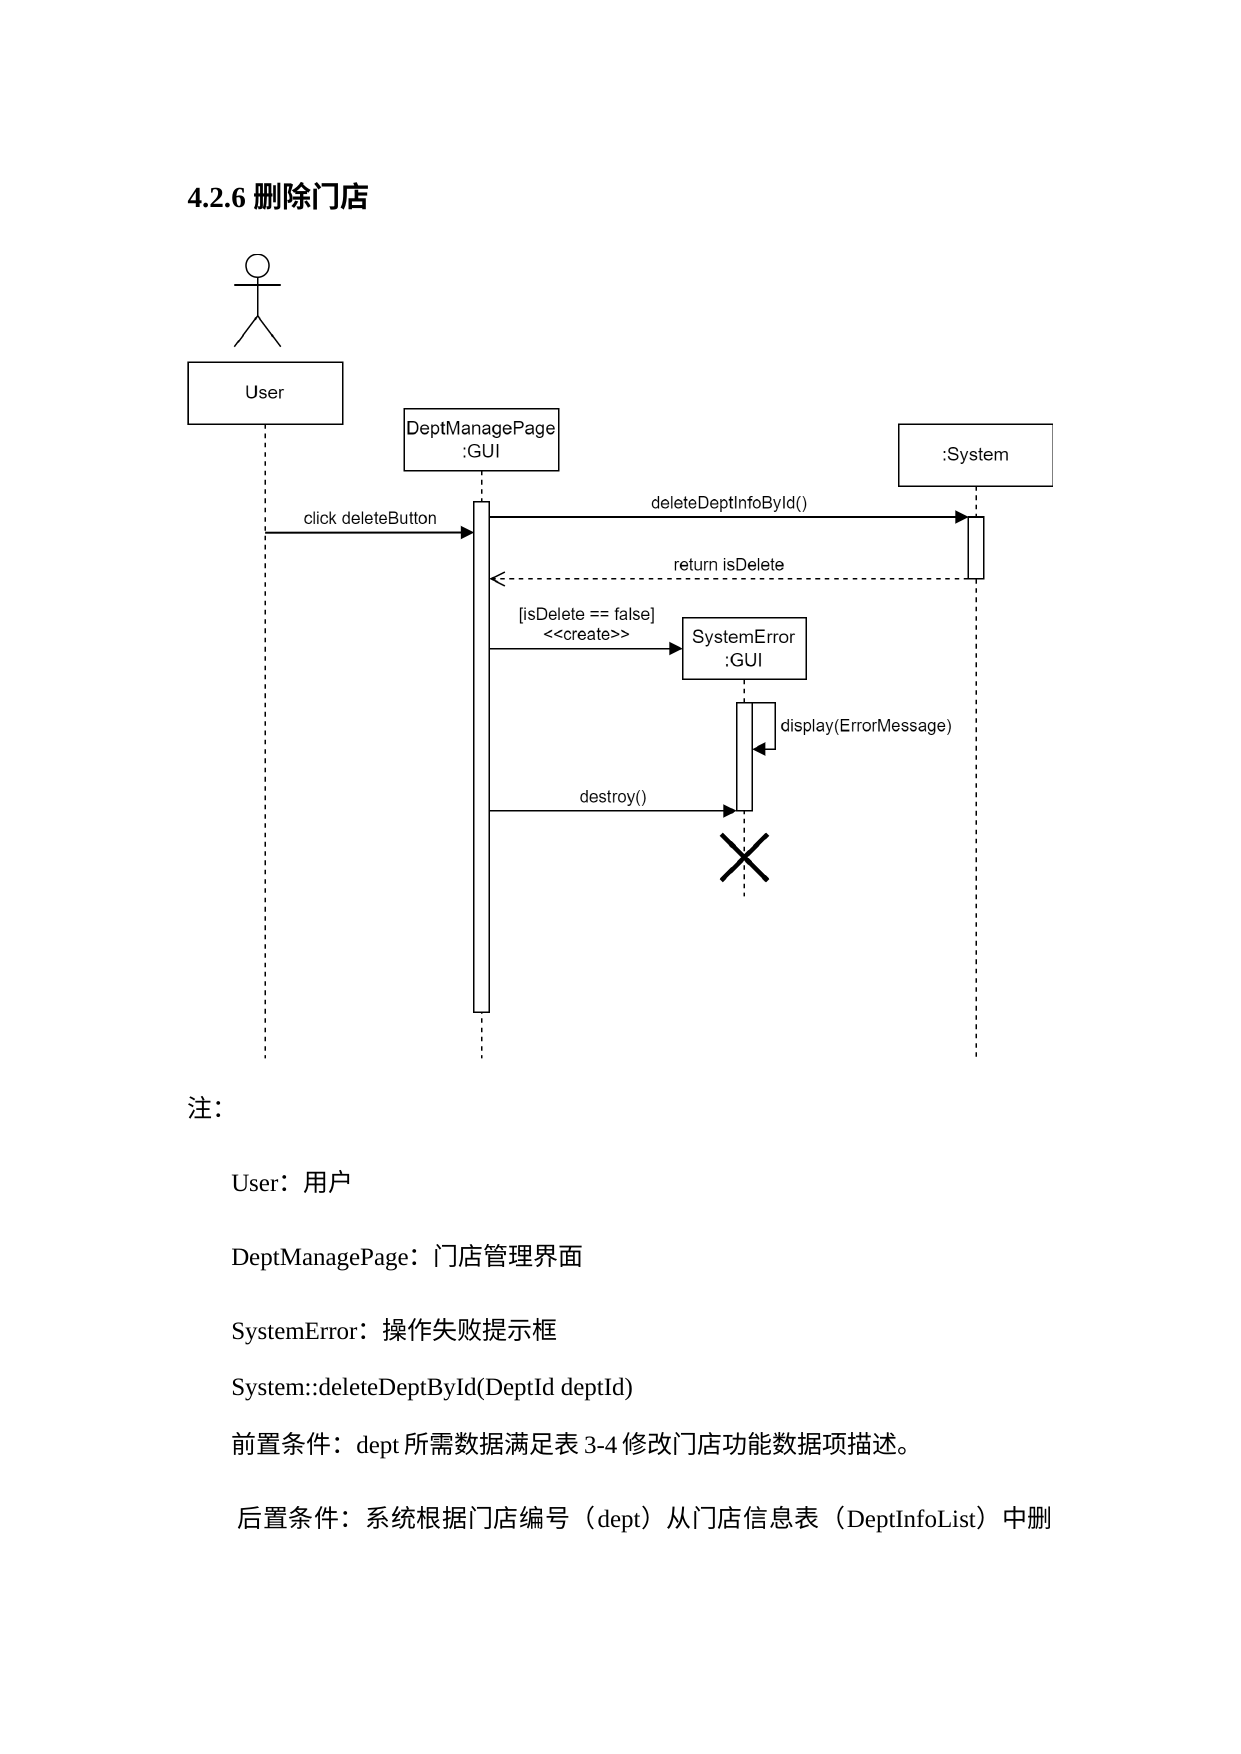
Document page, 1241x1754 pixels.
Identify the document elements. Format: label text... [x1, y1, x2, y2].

text System::deleteDeptById(DeptId deptId) [231, 1370, 1053, 1402]
text 前置条件：dept所需数据满足表3-4修改门店功能数据项描述。 [231, 1410, 1053, 1475]
subtitle 删除门店 [187, 162, 1053, 227]
text DeptManagePage：门店管理界面 [187, 1222, 1053, 1287]
picture [187, 254, 1053, 1059]
text SystemError：操作失败提示框 [187, 1296, 1053, 1361]
text 注： [187, 1074, 1053, 1139]
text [231, 1484, 1053, 1549]
text User：用户 [187, 1148, 1053, 1213]
